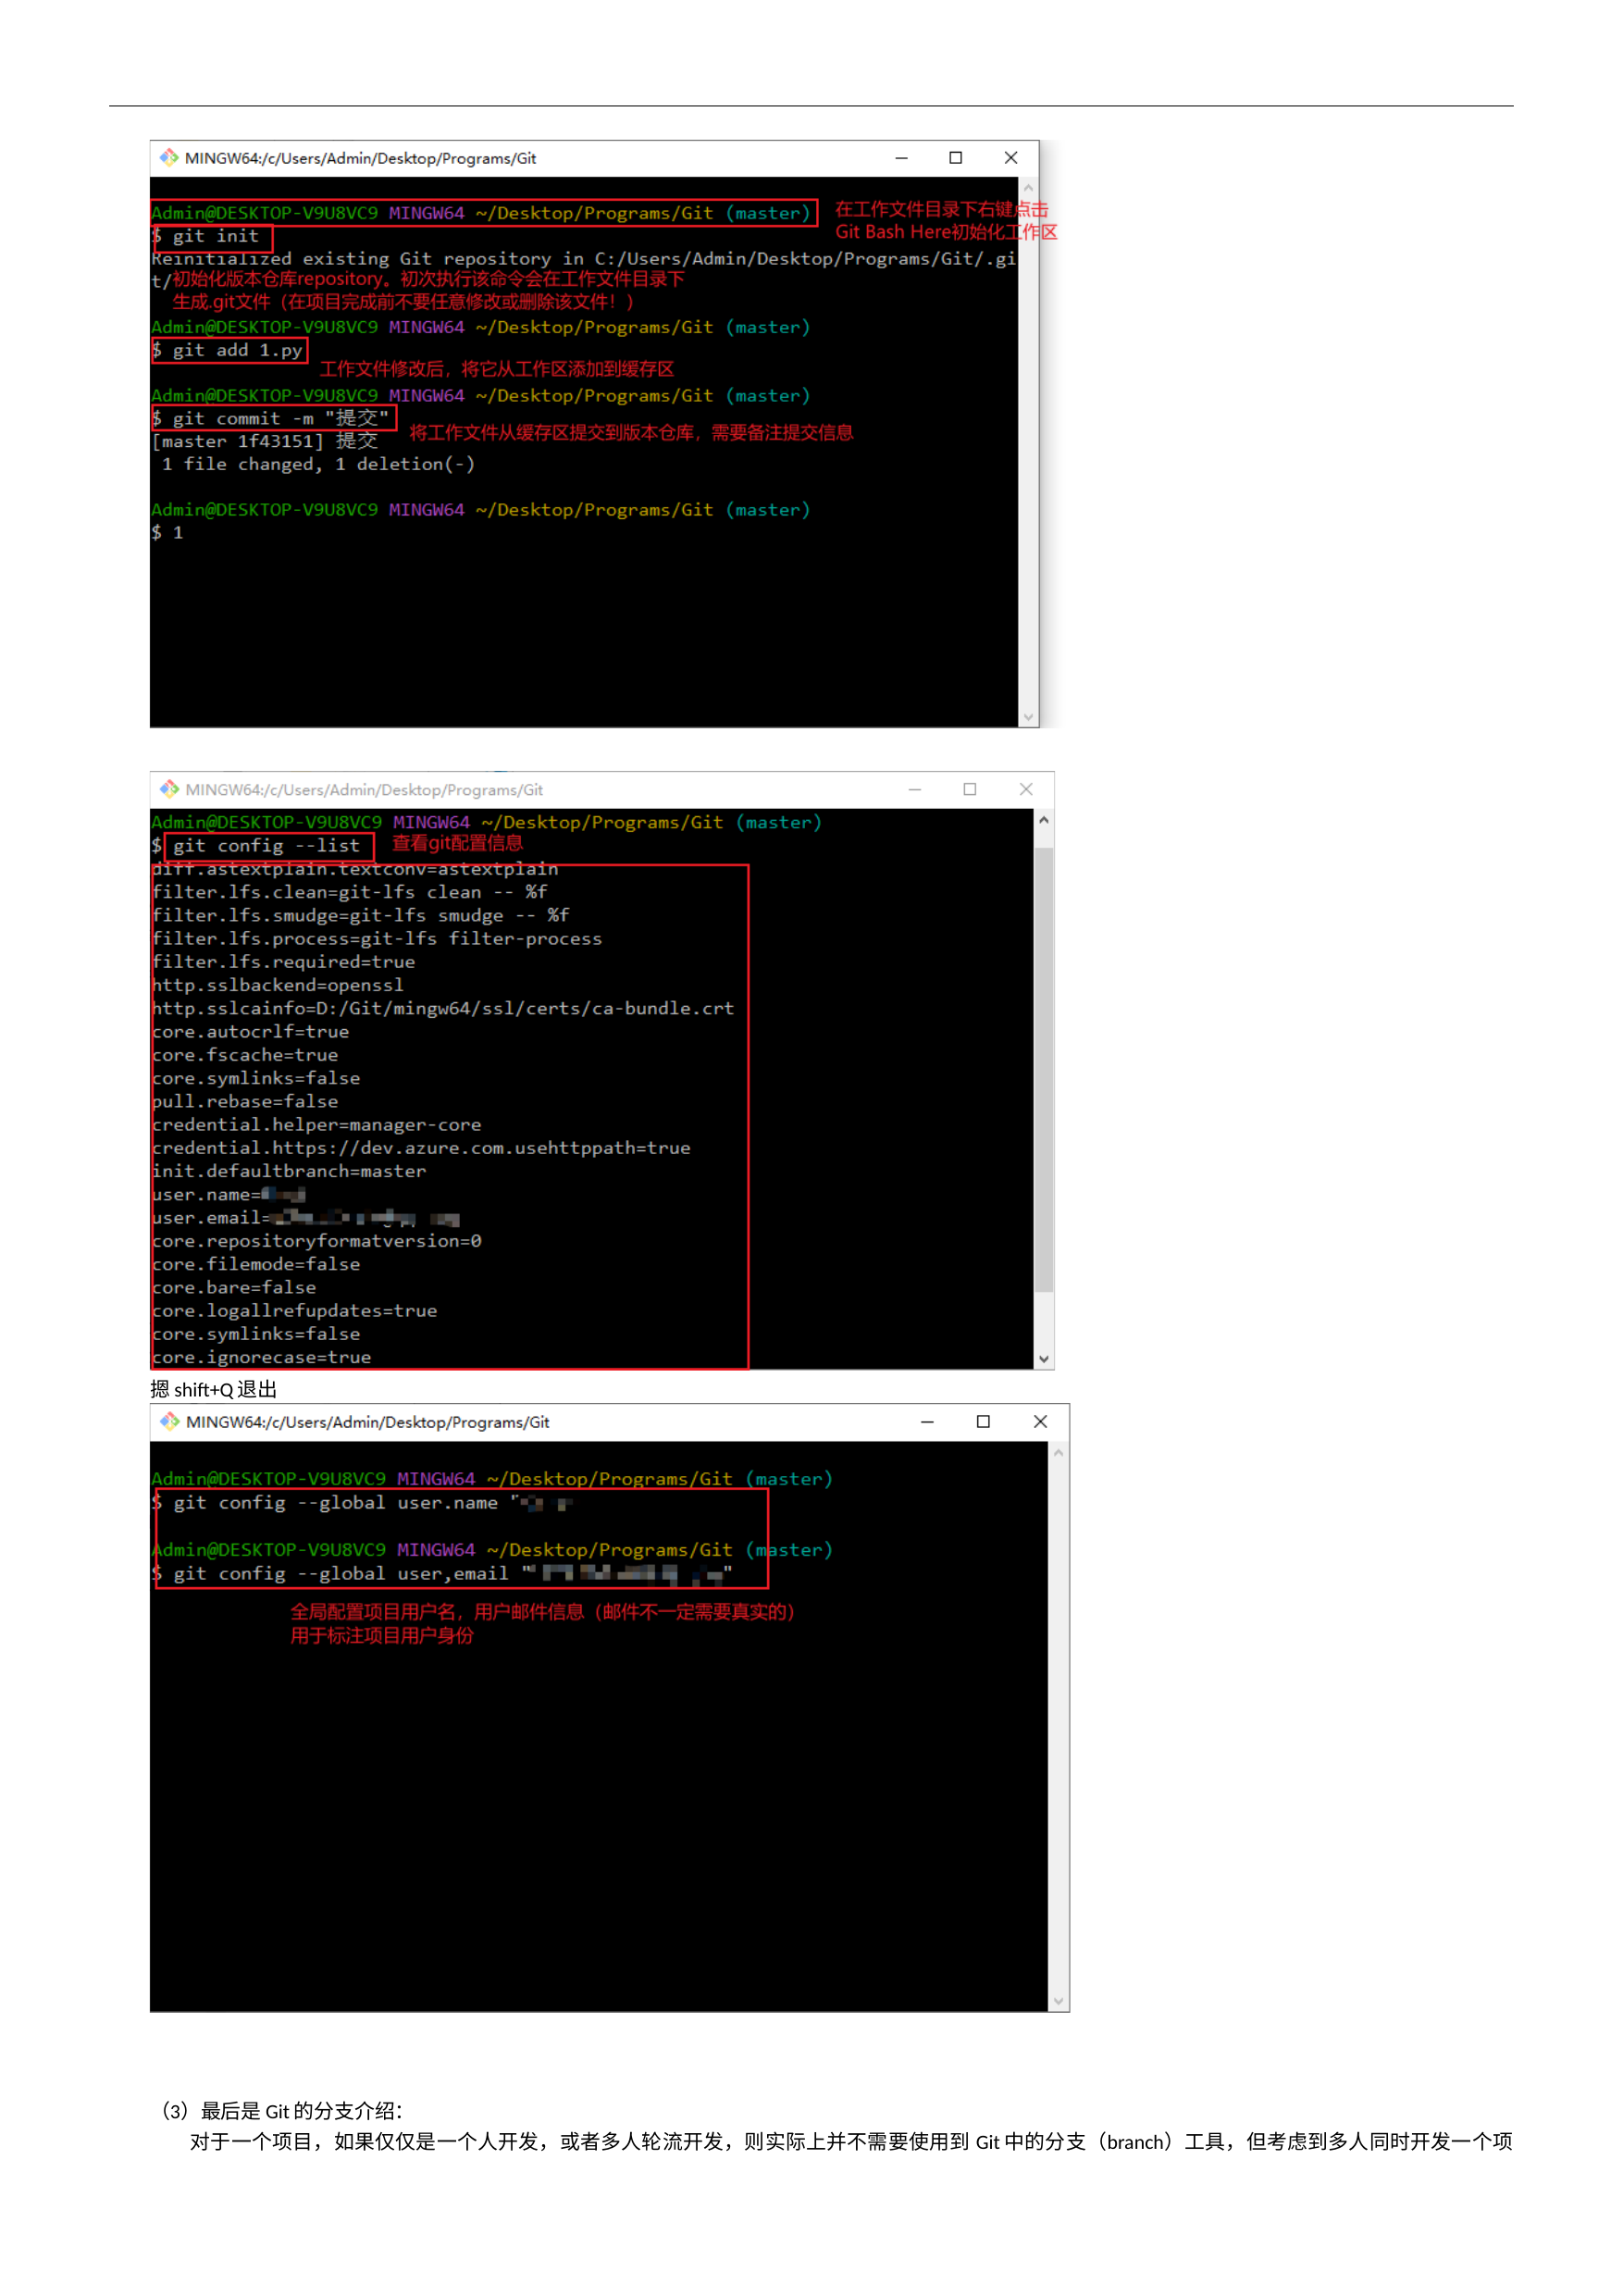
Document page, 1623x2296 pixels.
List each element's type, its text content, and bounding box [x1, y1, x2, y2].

text 摁shift+Q退出 [109, 1373, 1514, 1403]
picture [149, 140, 1123, 728]
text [150, 2125, 1514, 2155]
text （3）最后是Git的分支介绍： [109, 2095, 1514, 2125]
picture [149, 771, 1056, 1371]
picture [149, 1403, 1071, 2013]
